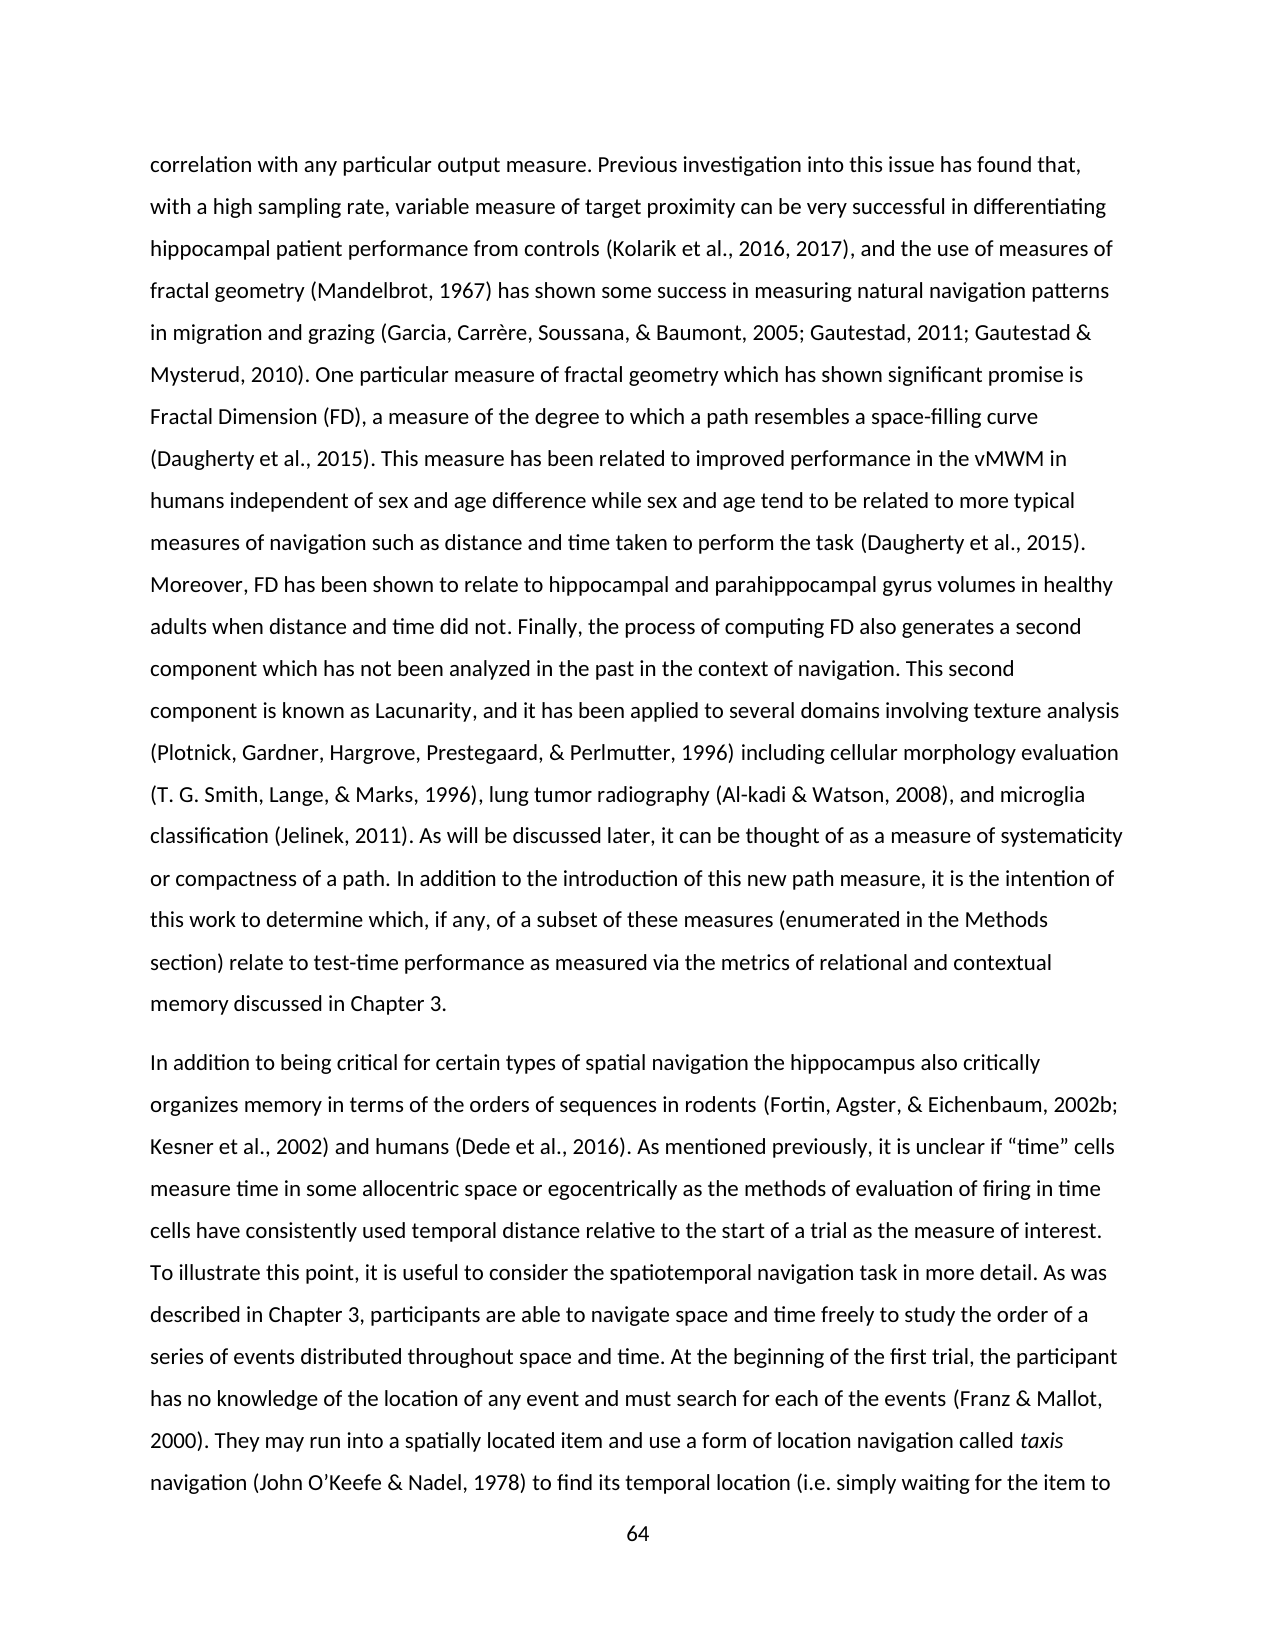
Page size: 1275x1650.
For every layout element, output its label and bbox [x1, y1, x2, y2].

text [150, 1048, 1125, 1496]
text [150, 150, 1125, 1018]
